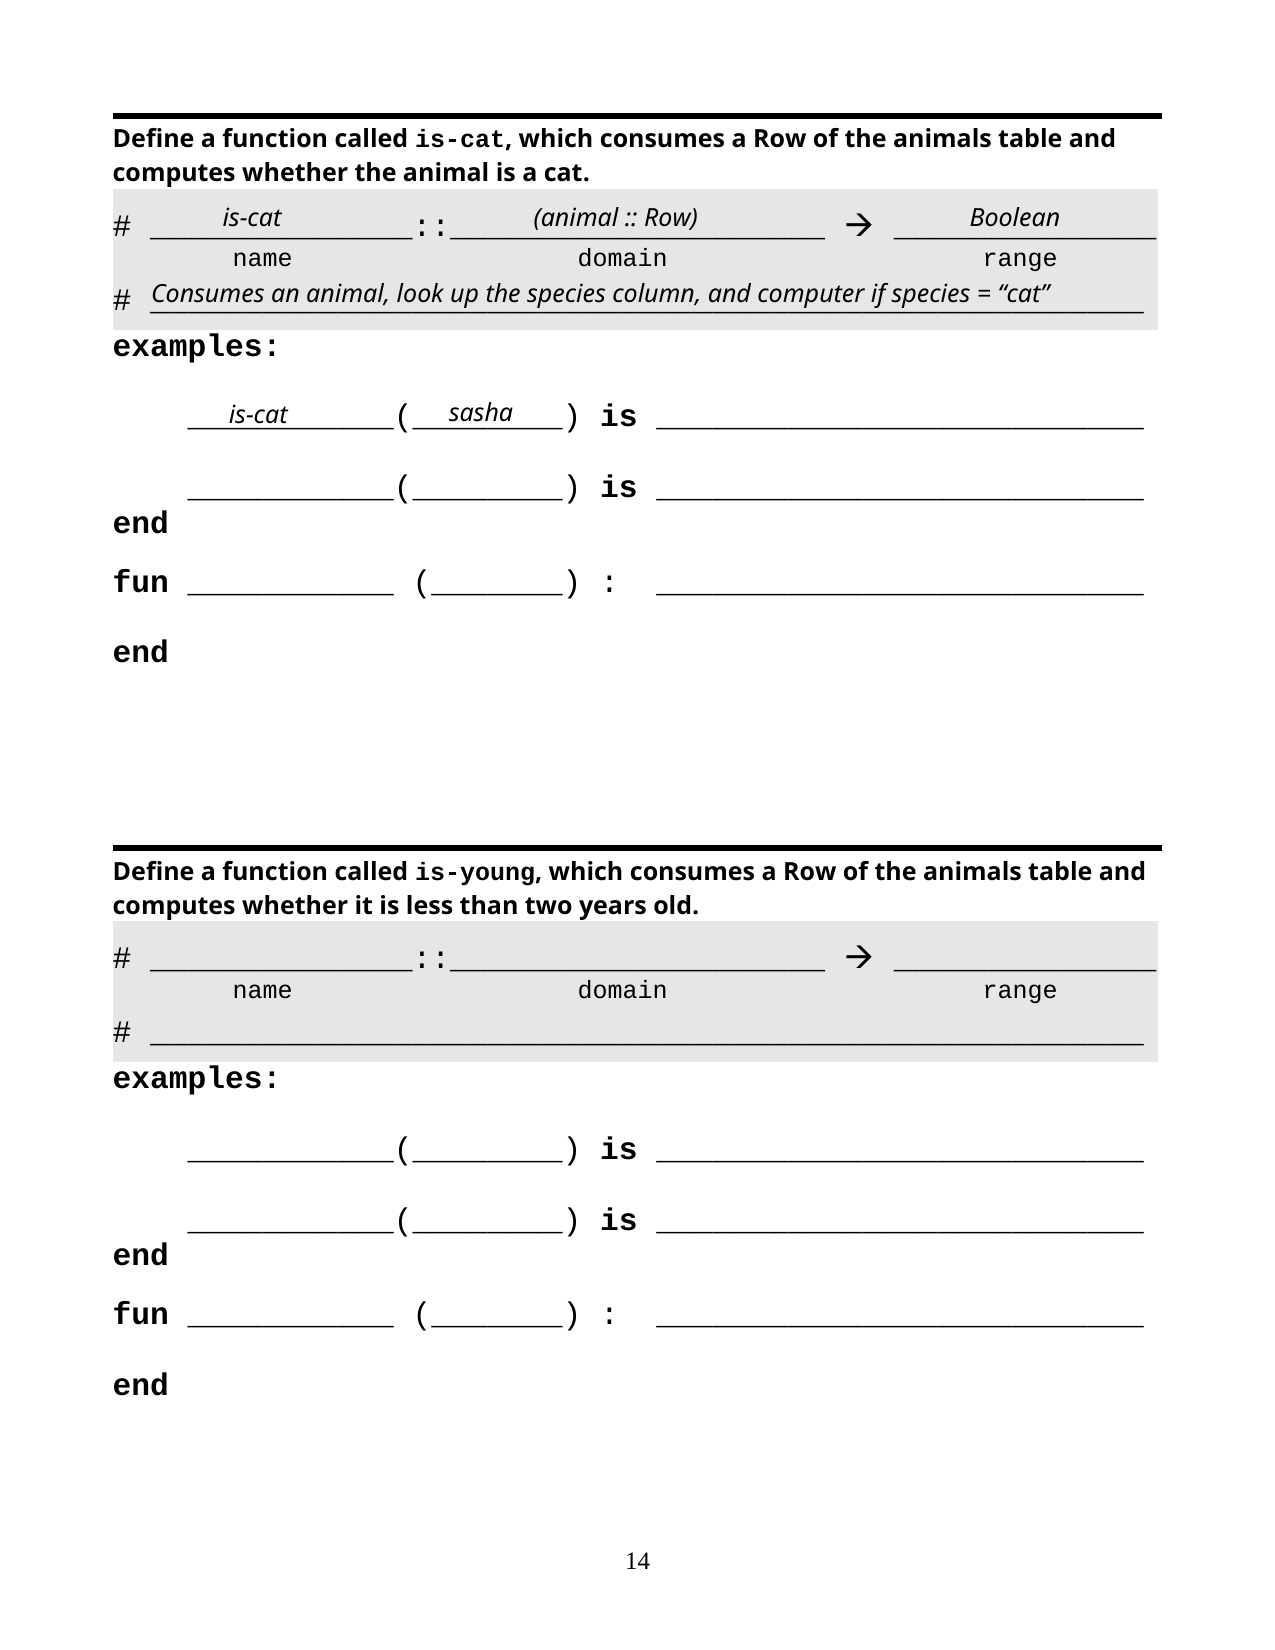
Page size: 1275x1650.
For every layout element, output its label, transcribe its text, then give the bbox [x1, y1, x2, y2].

table_cell examples: ___________(________) is __________________________ ___________(________) is __________________________ end [113, 330, 1156, 542]
table_cell fun ___________ (_______) : __________________________ end [113, 543, 1156, 672]
table_cell fun ___________ (_______) : __________________________ end [113, 1275, 1156, 1511]
table_header # ______________::____________________ ______________ name domain range # _____________________________________________________ [113, 921, 1158, 1062]
table_header # ______________::____________________ ______________ name domain range # _____________________________________________________ [113, 189, 1158, 330]
text Define a function called is-young, which consumes a Row of the animals table and computes whether it is less than two years old. [112, 846, 1162, 921]
text Define a function called is-cat, which consumes a Row of the animals table and computes whether the animal is a cat. [112, 114, 1162, 189]
table_cell examples: ___________(________) is __________________________ ___________(________) is __________________________ end [113, 1062, 1156, 1275]
